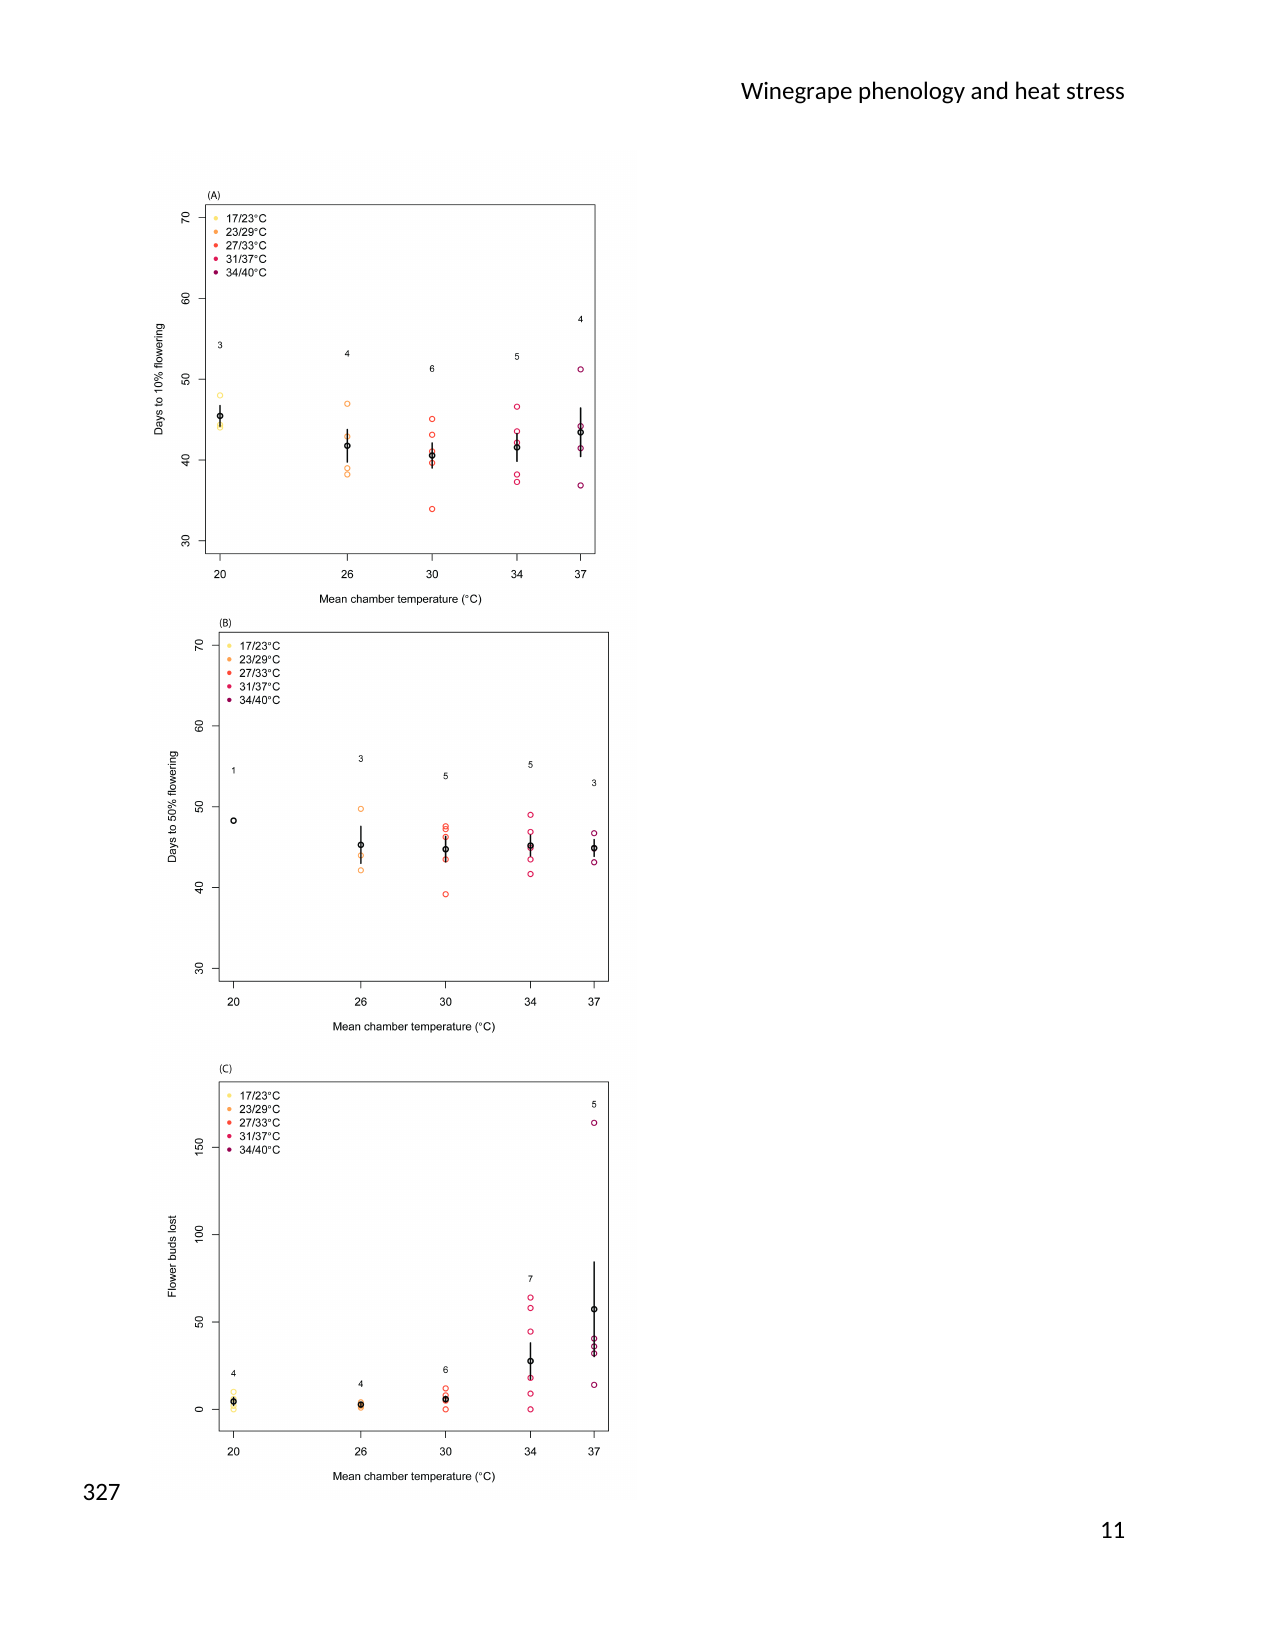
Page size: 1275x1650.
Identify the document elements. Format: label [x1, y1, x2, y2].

picture [150, 150, 637, 1500]
